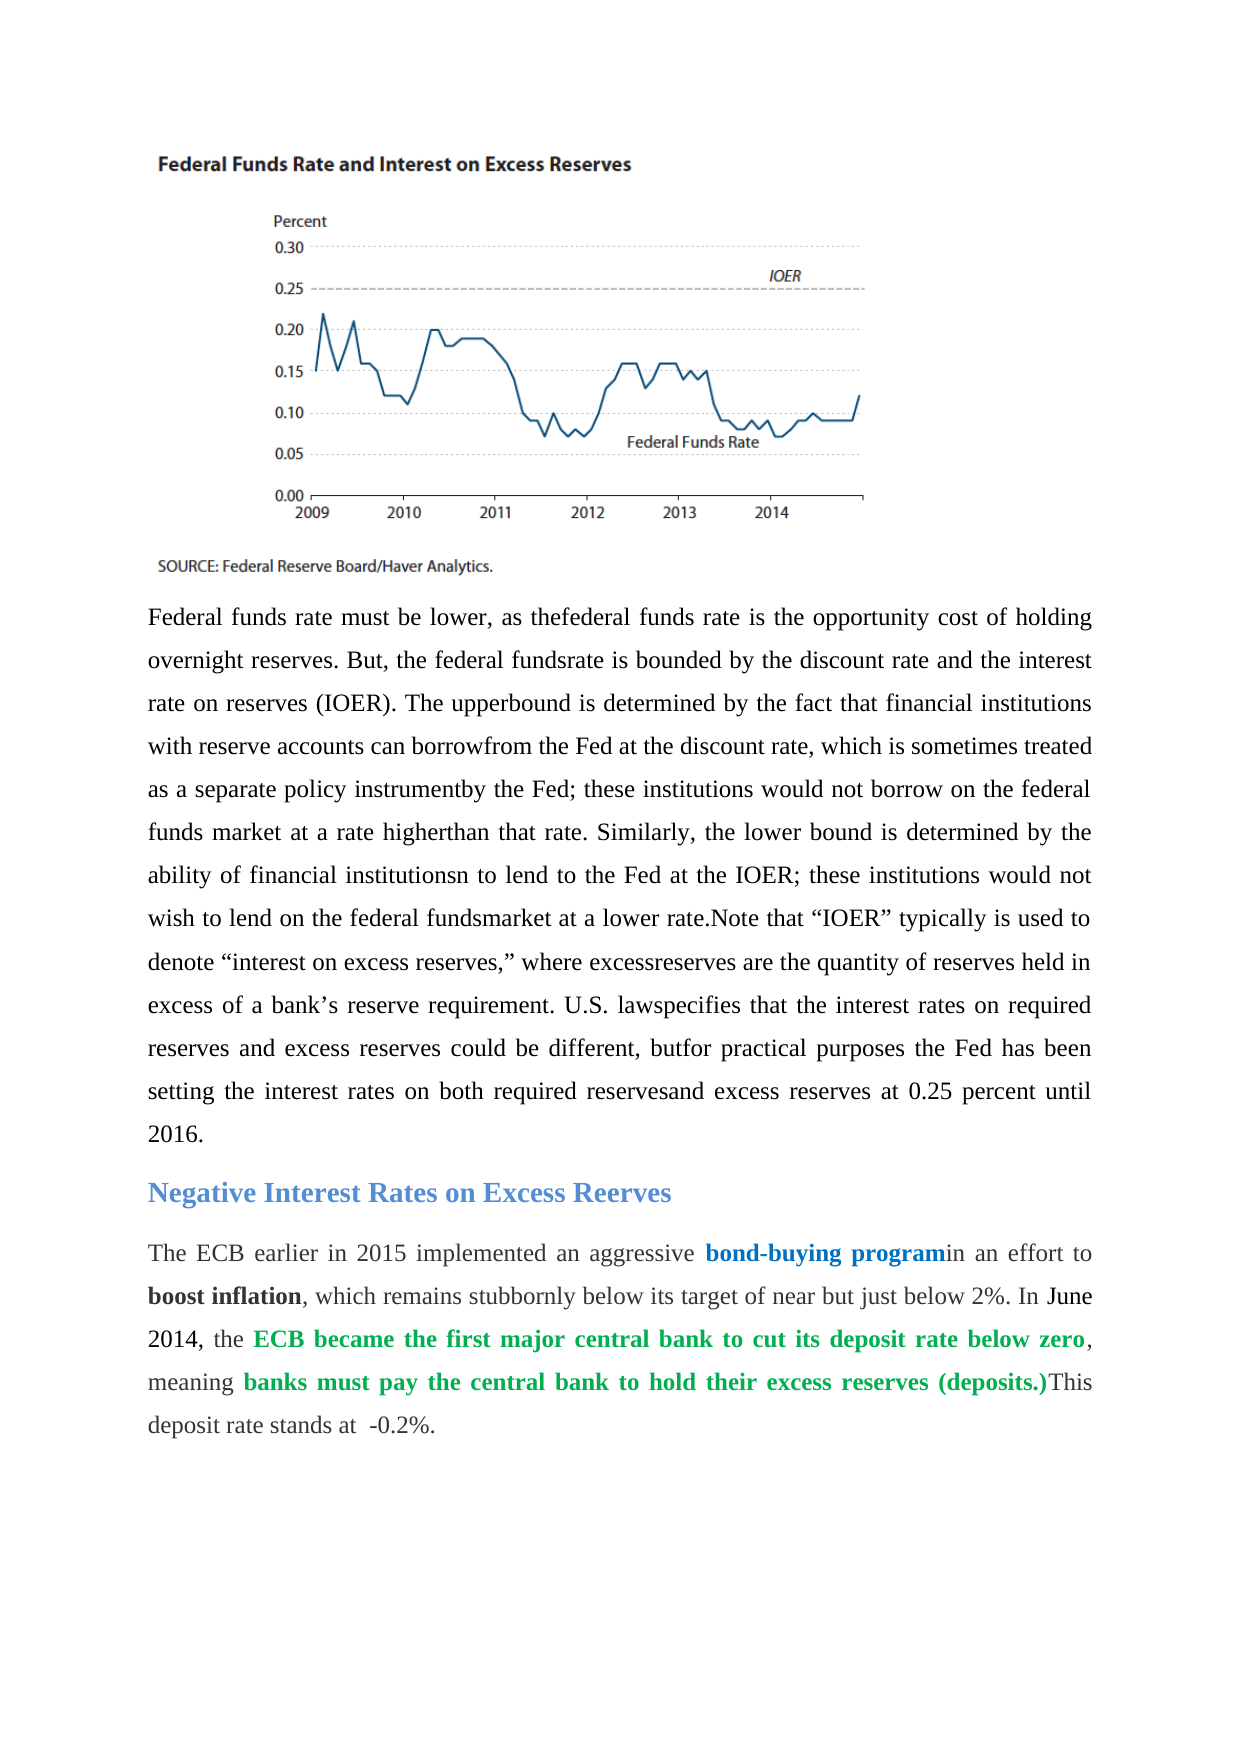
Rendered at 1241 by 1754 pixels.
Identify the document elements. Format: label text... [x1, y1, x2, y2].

text The ECB earlier in 2015 implemented an aggressive bond-buying programin an effort to boost inflation, which remains stubbornly below its target of near but just below 2%. In June 2014, the ECB became the first major central bank to cut its deposit rate below zero, meaning banks must pay the central bank to hold their excess reserves (deposits.)This deposit rate stands at -0.2%. [148, 1238, 1093, 1439]
picture [147, 147, 938, 576]
text Negative Interest Rates on Excess Reerves [148, 1175, 1093, 1208]
text Federal funds rate must be lower, as thefederal funds rate is the opportunity cost of holding overnight reserves. But, the federal fundsrate is bounded by the discount rate and the interest rate on reserves (IOER). The upperbound is determined by the fact that financial institutions with reserve accounts can borrowfrom the Fed at the discount rate, which is sometimes treated as a separate policy instrumentby the Fed; these institutions would not borrow on the federal funds market at a rate higherthan that rate. Similarly, the lower bound is determined by the ability of financial institutionsn to lend to the Fed at the IOER; these institutions would not wish to lend on the federal fundsmarket at a lower rate.Note that “IOER” typically is used to denote “interest on excess reserves,” where excessreserves are the quantity of reserves held in excess of a bank’s reserve requirement. U.S. lawspecifies that the interest rates on required reserves and excess reserves could be different, butfor practical purposes the Fed has been setting the interest rates on both required reservesand excess reserves at 0.25 percent until 2016. [148, 602, 1093, 1148]
